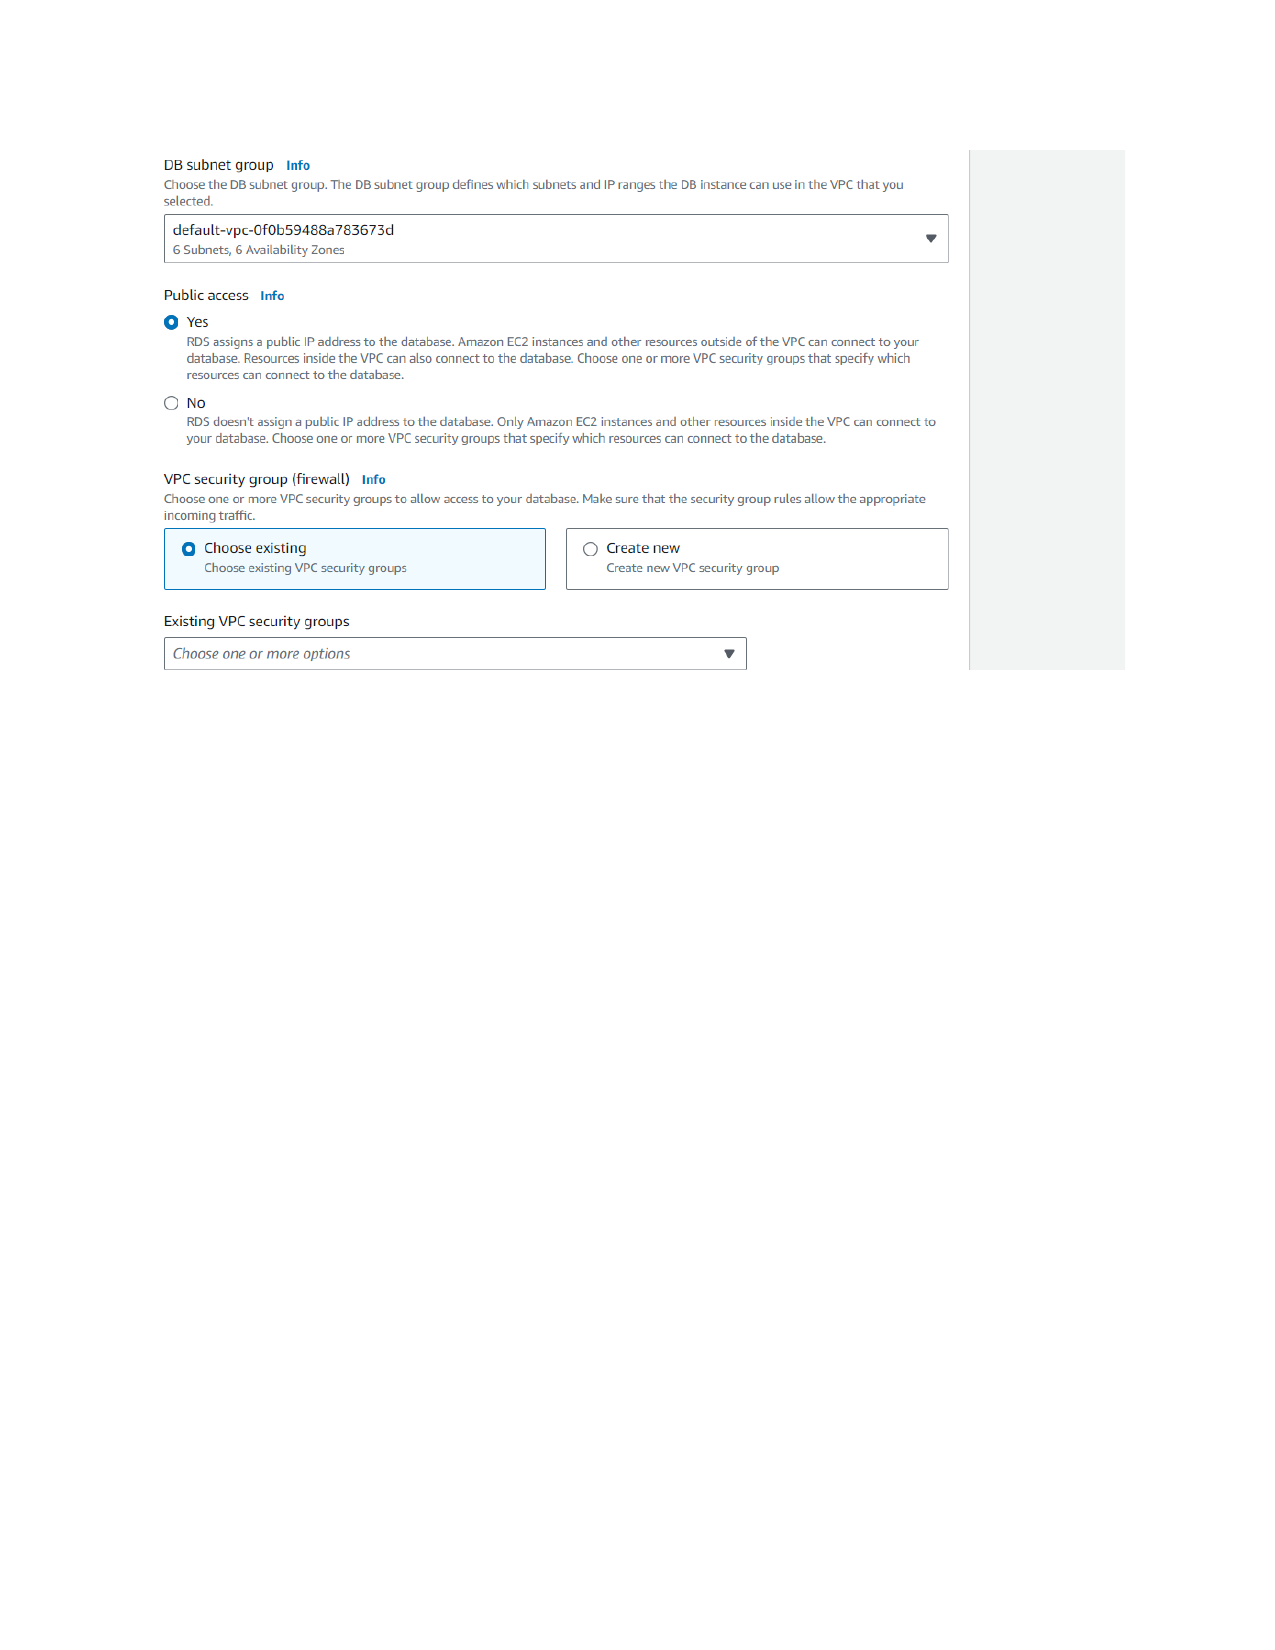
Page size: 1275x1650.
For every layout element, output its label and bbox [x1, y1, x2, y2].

picture [150, 150, 1125, 670]
